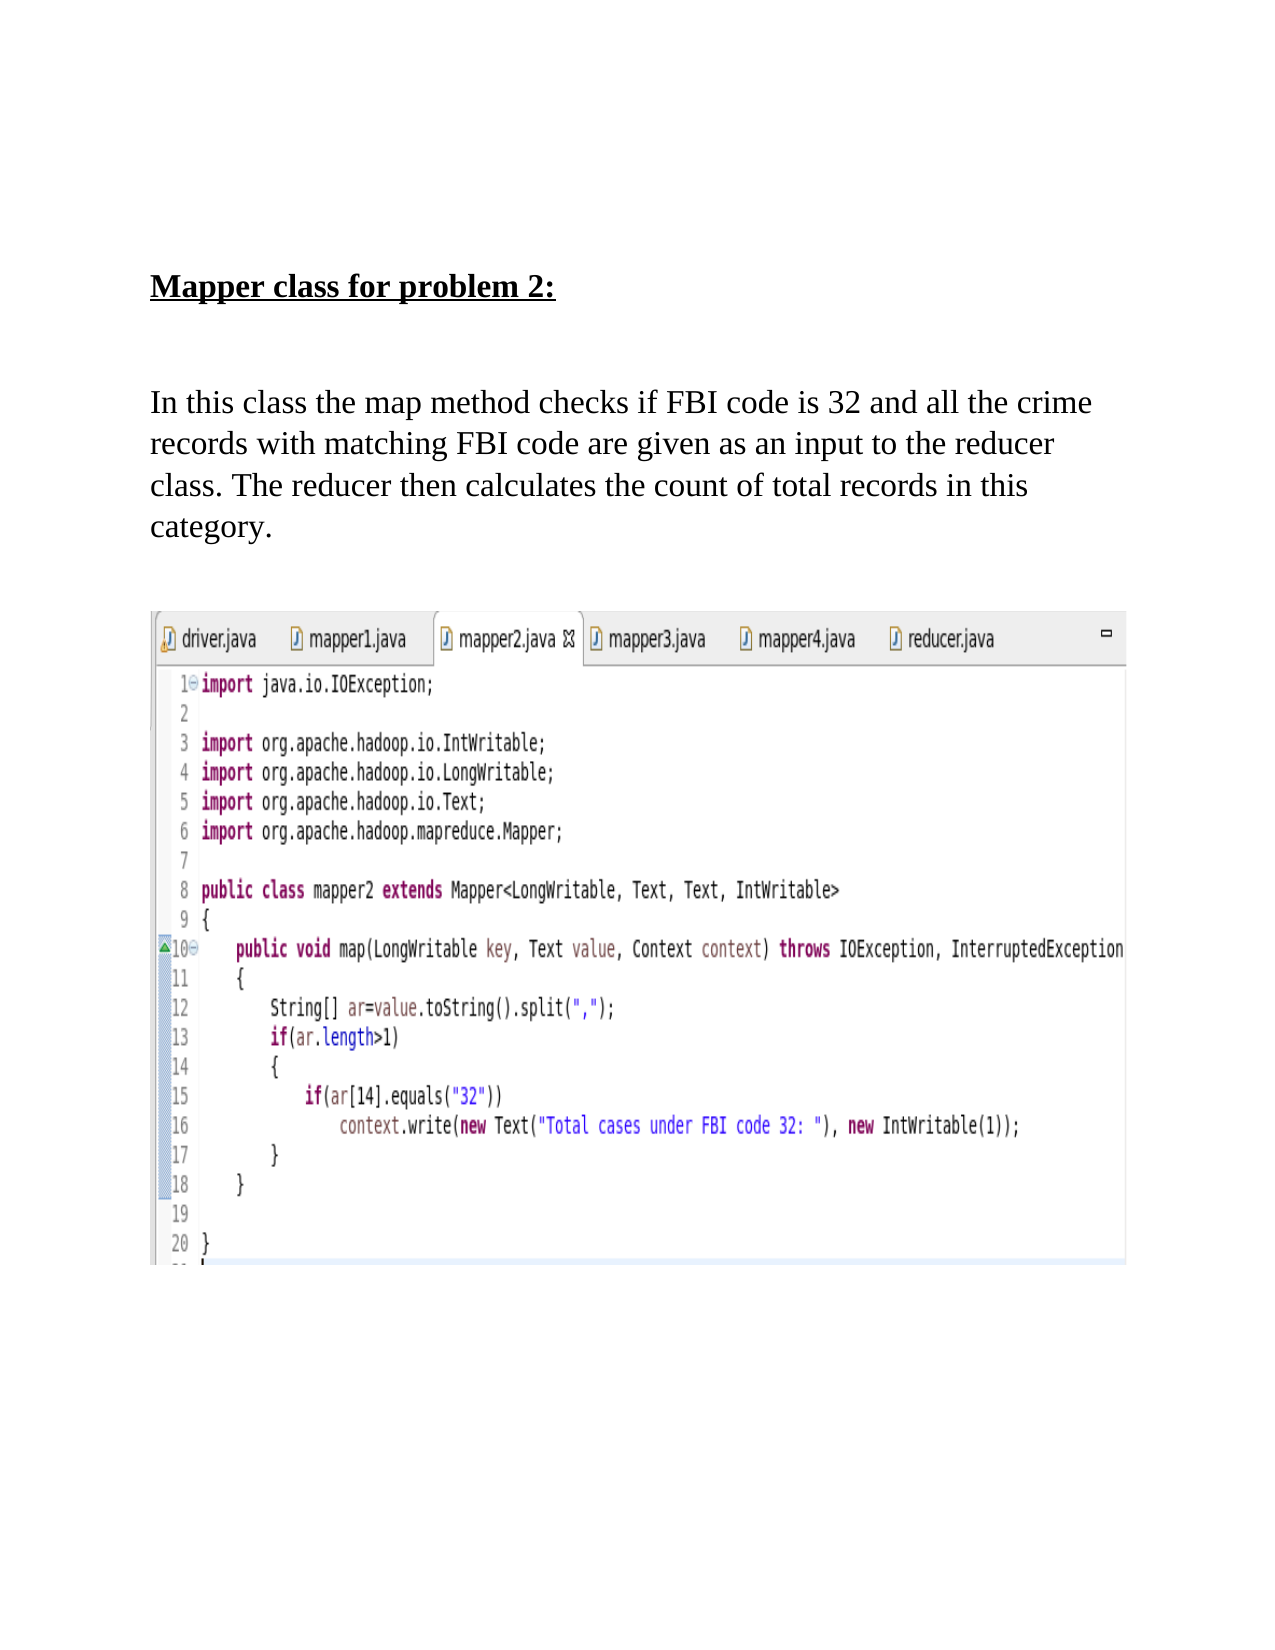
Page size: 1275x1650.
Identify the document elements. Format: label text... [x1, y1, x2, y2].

text Mapper class for problem 2: [150, 266, 1125, 304]
text In this class the map method checks if FBI code is 32 and all the crime records with matching FBI code are given as an input to the reducer class. The reducer then calculates the count of total records in this category. [150, 382, 1125, 544]
picture [150, 611, 1127, 1265]
